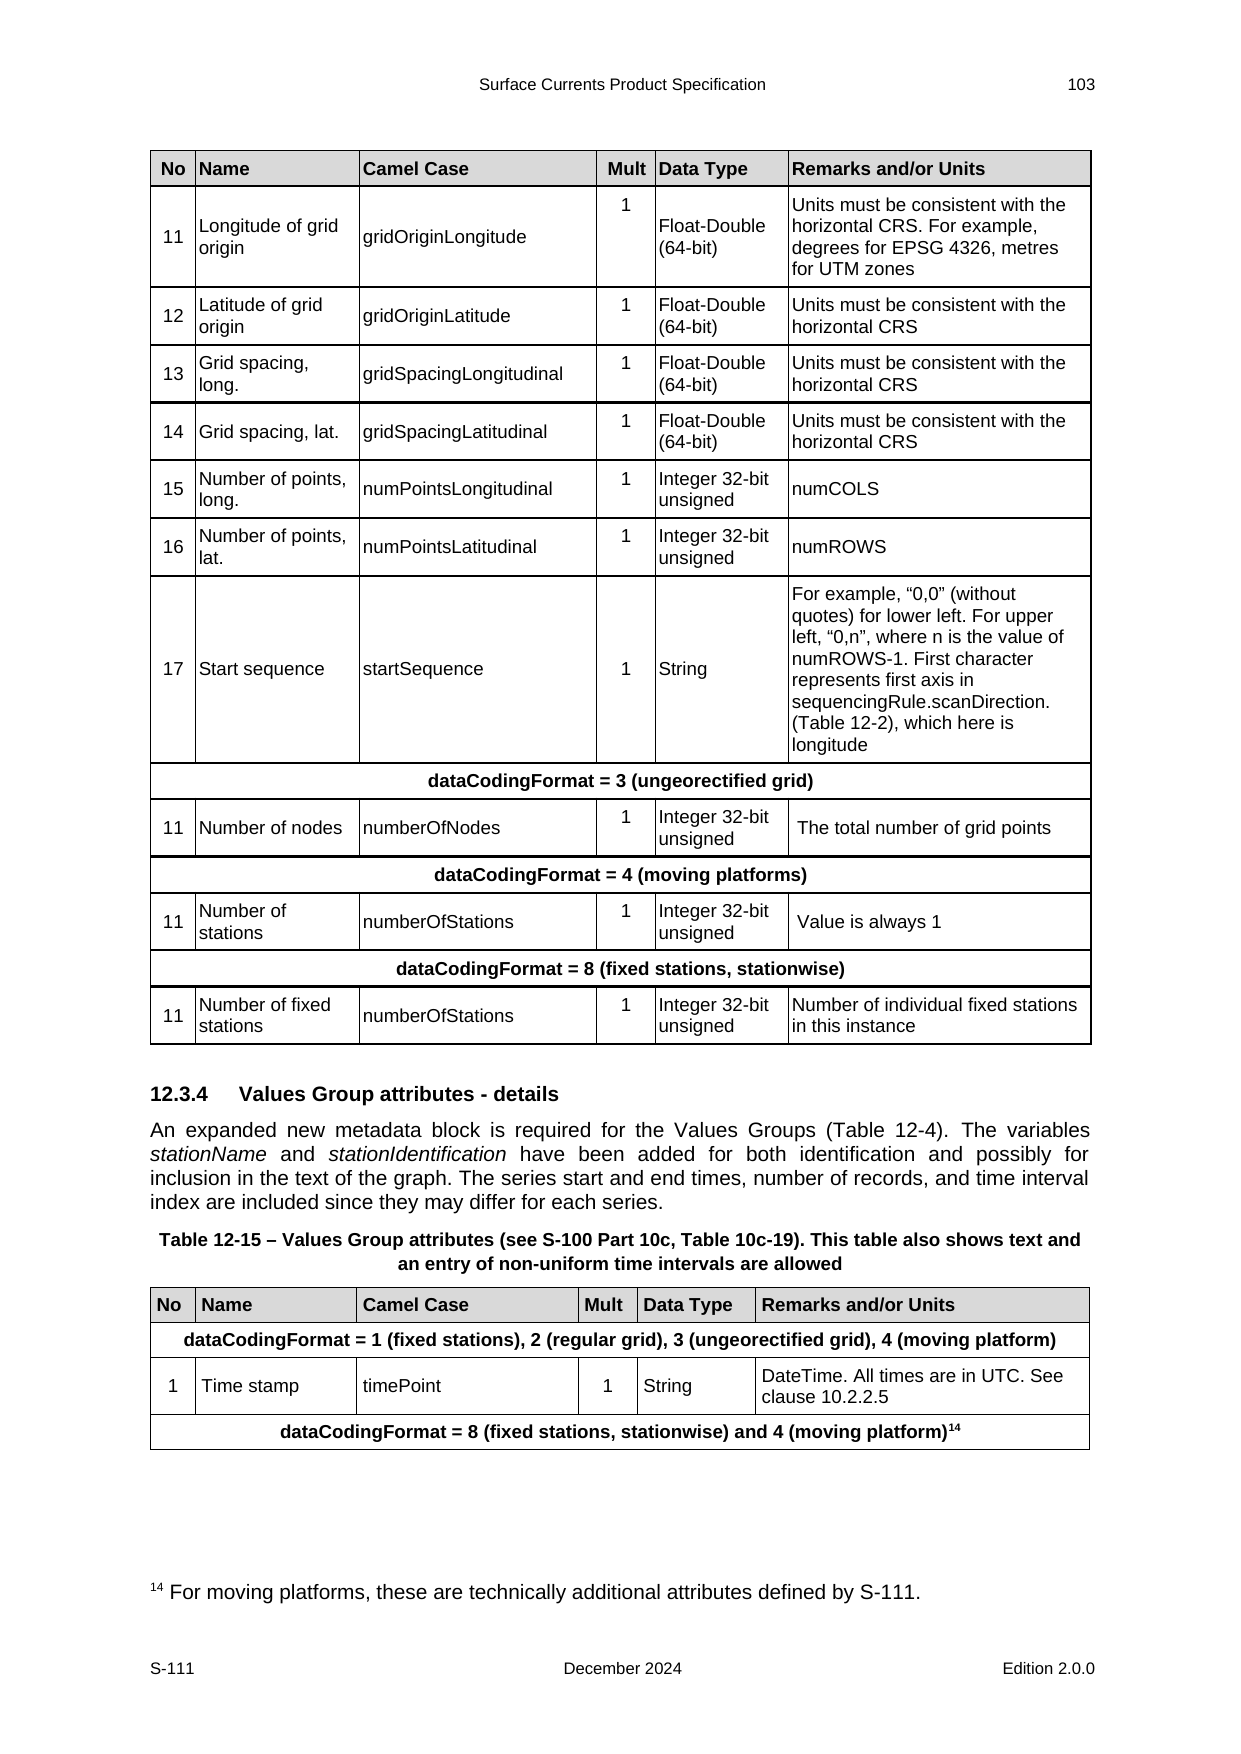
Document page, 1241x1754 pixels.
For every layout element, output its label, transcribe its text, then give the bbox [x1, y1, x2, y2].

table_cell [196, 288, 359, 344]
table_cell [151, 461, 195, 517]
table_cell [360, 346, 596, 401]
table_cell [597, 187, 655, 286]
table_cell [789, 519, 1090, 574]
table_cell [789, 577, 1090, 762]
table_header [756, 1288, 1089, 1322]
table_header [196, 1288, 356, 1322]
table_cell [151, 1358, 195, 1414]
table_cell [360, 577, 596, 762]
text An expanded new metadata block is required for the Values Groups (Table 12-4). The variables stationName and stationIdentification have been added for both identification and possibly for inclusion in the text of the graph. The series start and end times, number of records, and time interval index are included since they may differ for each series. [150, 1118, 1090, 1214]
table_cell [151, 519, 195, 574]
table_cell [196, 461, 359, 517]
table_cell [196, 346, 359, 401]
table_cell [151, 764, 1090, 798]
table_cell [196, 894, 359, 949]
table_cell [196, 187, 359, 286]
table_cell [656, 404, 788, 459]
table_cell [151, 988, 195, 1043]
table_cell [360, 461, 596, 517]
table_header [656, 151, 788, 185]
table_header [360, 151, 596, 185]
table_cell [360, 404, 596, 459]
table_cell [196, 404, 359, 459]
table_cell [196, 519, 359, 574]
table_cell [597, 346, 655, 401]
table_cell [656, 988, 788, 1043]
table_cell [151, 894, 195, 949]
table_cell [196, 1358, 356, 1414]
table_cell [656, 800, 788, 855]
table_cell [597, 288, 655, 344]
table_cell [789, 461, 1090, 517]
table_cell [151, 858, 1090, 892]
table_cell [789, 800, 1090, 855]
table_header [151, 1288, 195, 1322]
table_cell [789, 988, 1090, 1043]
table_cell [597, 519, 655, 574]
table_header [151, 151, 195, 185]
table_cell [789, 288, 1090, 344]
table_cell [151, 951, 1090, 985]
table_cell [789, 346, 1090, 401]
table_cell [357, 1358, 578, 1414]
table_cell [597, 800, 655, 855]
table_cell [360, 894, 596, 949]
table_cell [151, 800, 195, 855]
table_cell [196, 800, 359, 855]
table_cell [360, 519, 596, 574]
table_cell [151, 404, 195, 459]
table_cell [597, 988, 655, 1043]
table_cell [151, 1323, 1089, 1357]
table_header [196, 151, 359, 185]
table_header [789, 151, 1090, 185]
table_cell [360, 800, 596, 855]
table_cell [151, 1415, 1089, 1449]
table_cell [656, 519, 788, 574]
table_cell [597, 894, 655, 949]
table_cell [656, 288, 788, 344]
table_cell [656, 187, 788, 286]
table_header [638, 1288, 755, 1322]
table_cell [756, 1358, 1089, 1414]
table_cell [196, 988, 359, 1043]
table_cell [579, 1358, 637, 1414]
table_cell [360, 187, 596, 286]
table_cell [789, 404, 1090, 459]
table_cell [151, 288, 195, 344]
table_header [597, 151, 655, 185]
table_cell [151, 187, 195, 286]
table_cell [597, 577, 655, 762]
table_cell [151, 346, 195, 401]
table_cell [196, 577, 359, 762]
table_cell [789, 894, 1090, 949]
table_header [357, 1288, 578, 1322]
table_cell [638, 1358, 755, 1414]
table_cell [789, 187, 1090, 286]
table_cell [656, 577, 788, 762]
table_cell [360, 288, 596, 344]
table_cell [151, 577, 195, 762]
subtitle Values Group attributes - details [150, 1082, 1090, 1106]
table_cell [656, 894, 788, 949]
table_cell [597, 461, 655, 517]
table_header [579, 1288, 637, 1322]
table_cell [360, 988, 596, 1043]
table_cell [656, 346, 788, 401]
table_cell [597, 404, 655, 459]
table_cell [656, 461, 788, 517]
